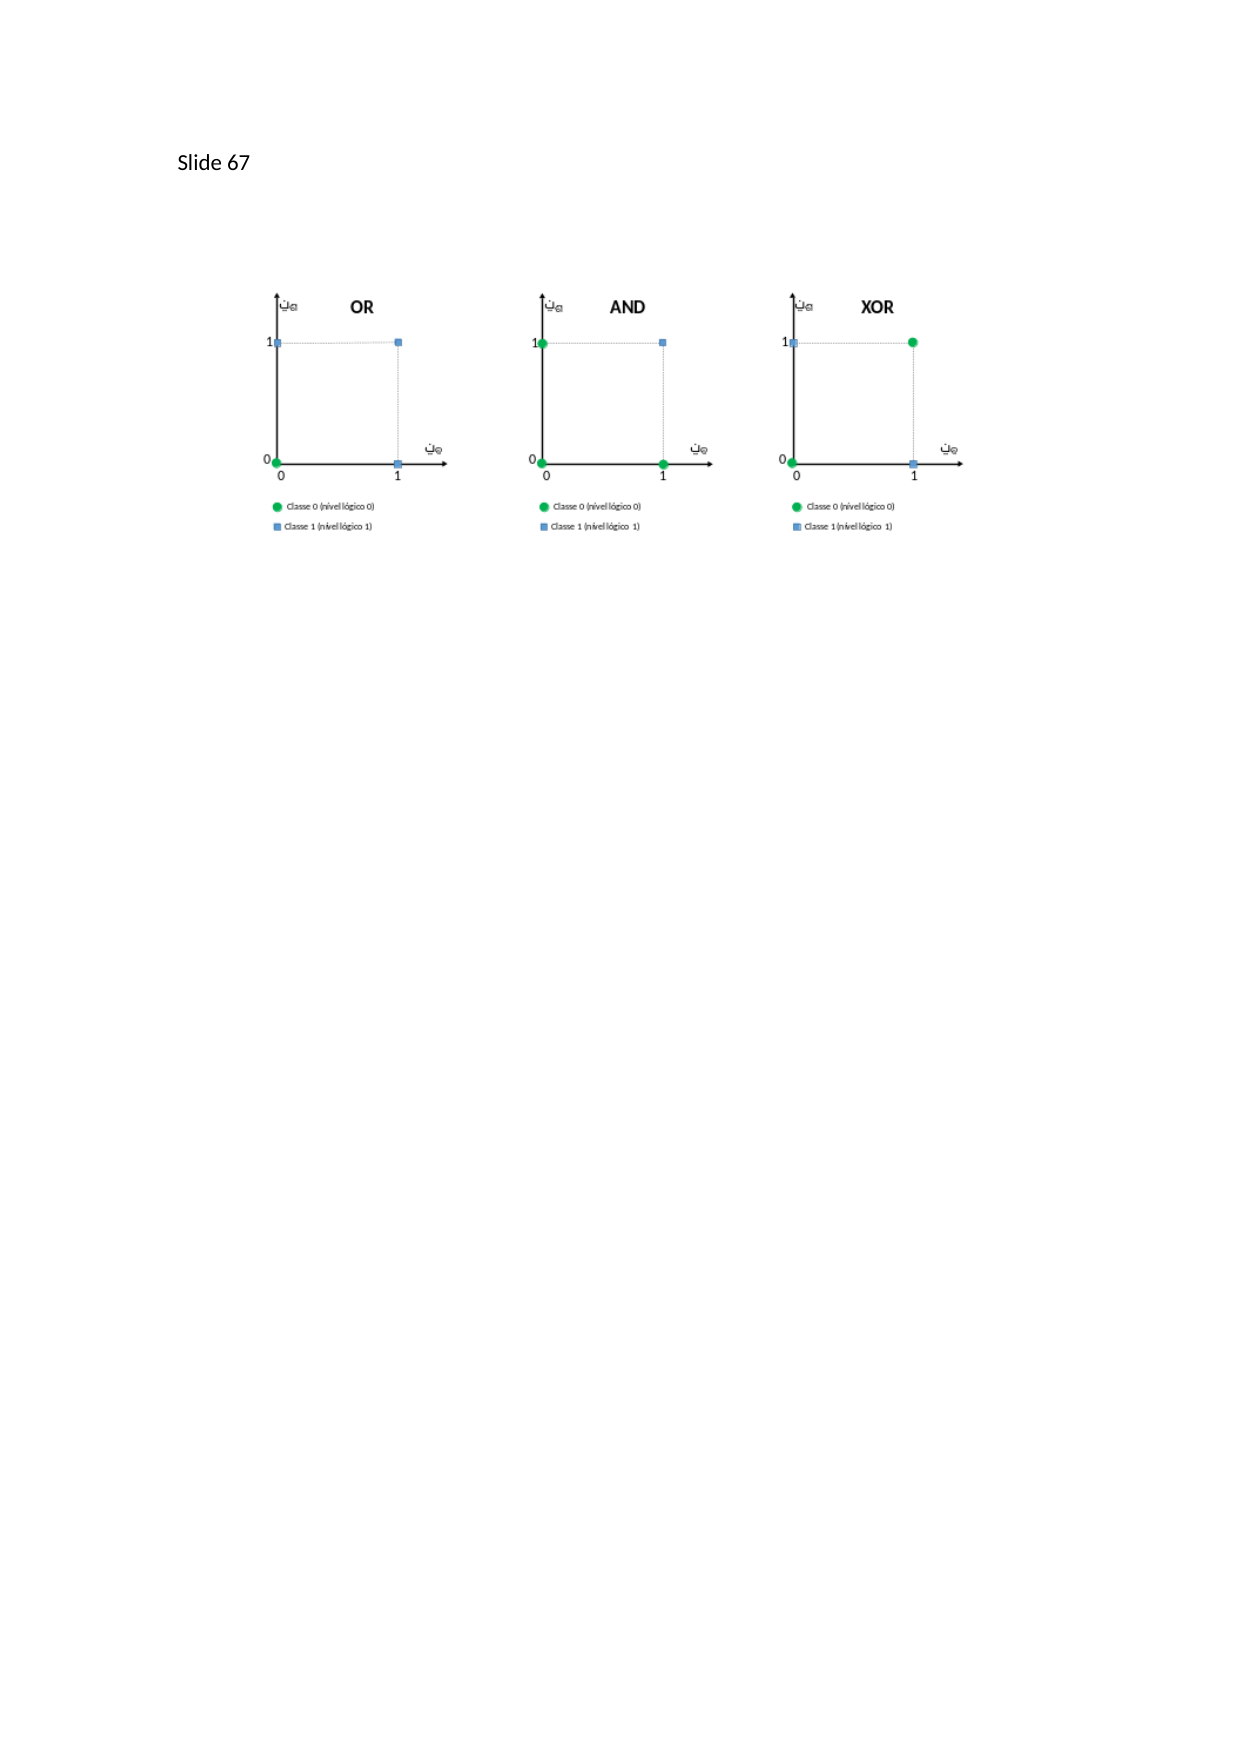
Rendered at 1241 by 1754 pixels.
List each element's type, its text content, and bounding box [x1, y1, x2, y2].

text Slide 67 [177, 148, 1063, 176]
